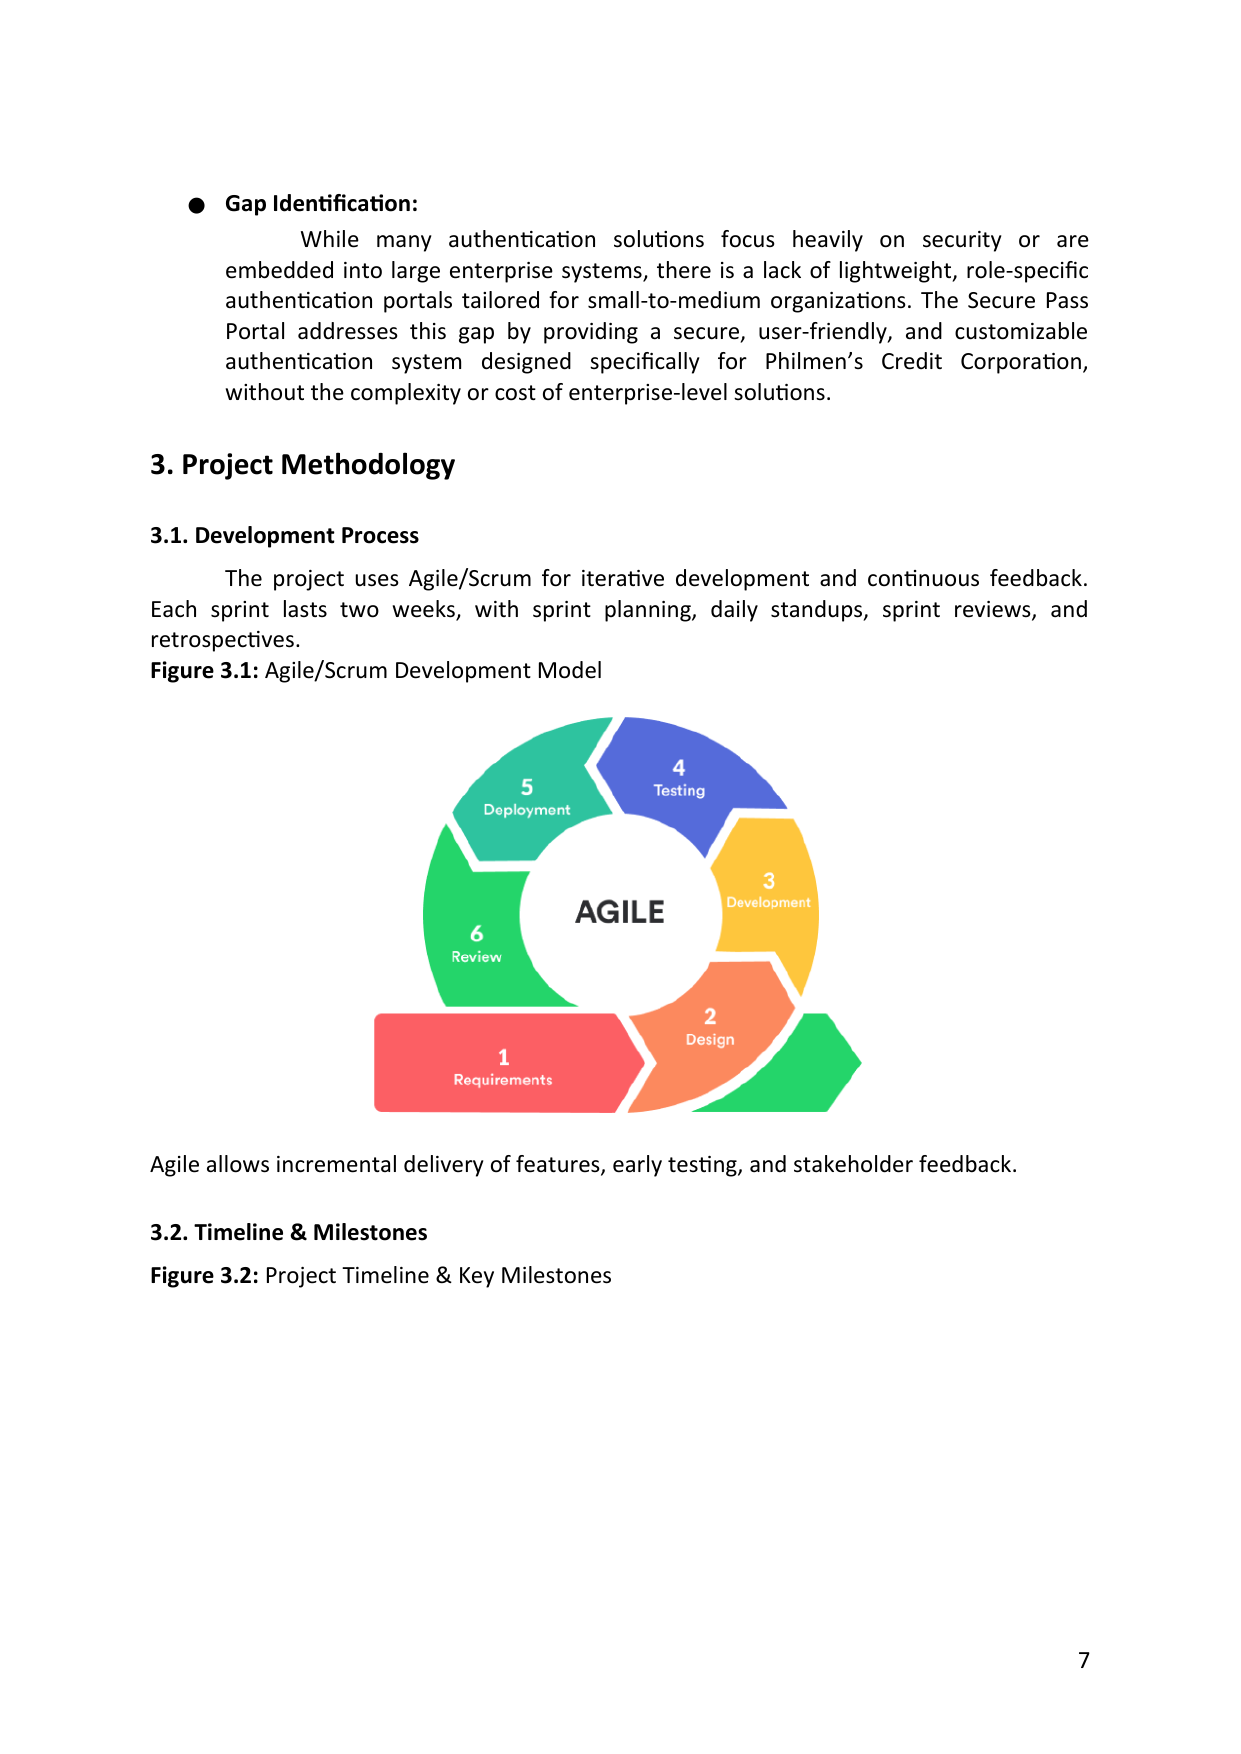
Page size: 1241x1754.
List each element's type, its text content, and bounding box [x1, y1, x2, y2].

subtitle 3.2. Timeline & Milestones [150, 1216, 1090, 1246]
text Figure 3.2: Project Timeline & Key Milestones [150, 1259, 1090, 1289]
list Gap Identification: [187, 181, 1090, 223]
subtitle 3.1. Development Process [150, 519, 1090, 550]
picture [150, 684, 1091, 1148]
text While many authentication solutions focus heavily on security or are embedded into large enterprise systems, there is a lack of lightweight, role-specific authentication portals tailored for small-to-medium organizations. The Secure Pass Portal addresses this gap by providing a secure, user-friendly, and customizable authentication system designed specifically for Philmen’s Credit Corporation, without the complexity or cost of enterprise-level solutions. [225, 223, 1090, 406]
text Figure 3.1: Agile/Scrum Development Model [150, 654, 1090, 684]
text Agile allows incremental delivery of features, early testing, and stakeholder feedback. [150, 1148, 1090, 1178]
subtitle 3. Project Methodology [150, 444, 1090, 482]
text The project uses Agile/Scrum for iterative development and continuous feedback. Each sprint lasts two weeks, with sprint planning, daily standups, sprint reviews, and retrospectives. [150, 562, 1090, 654]
